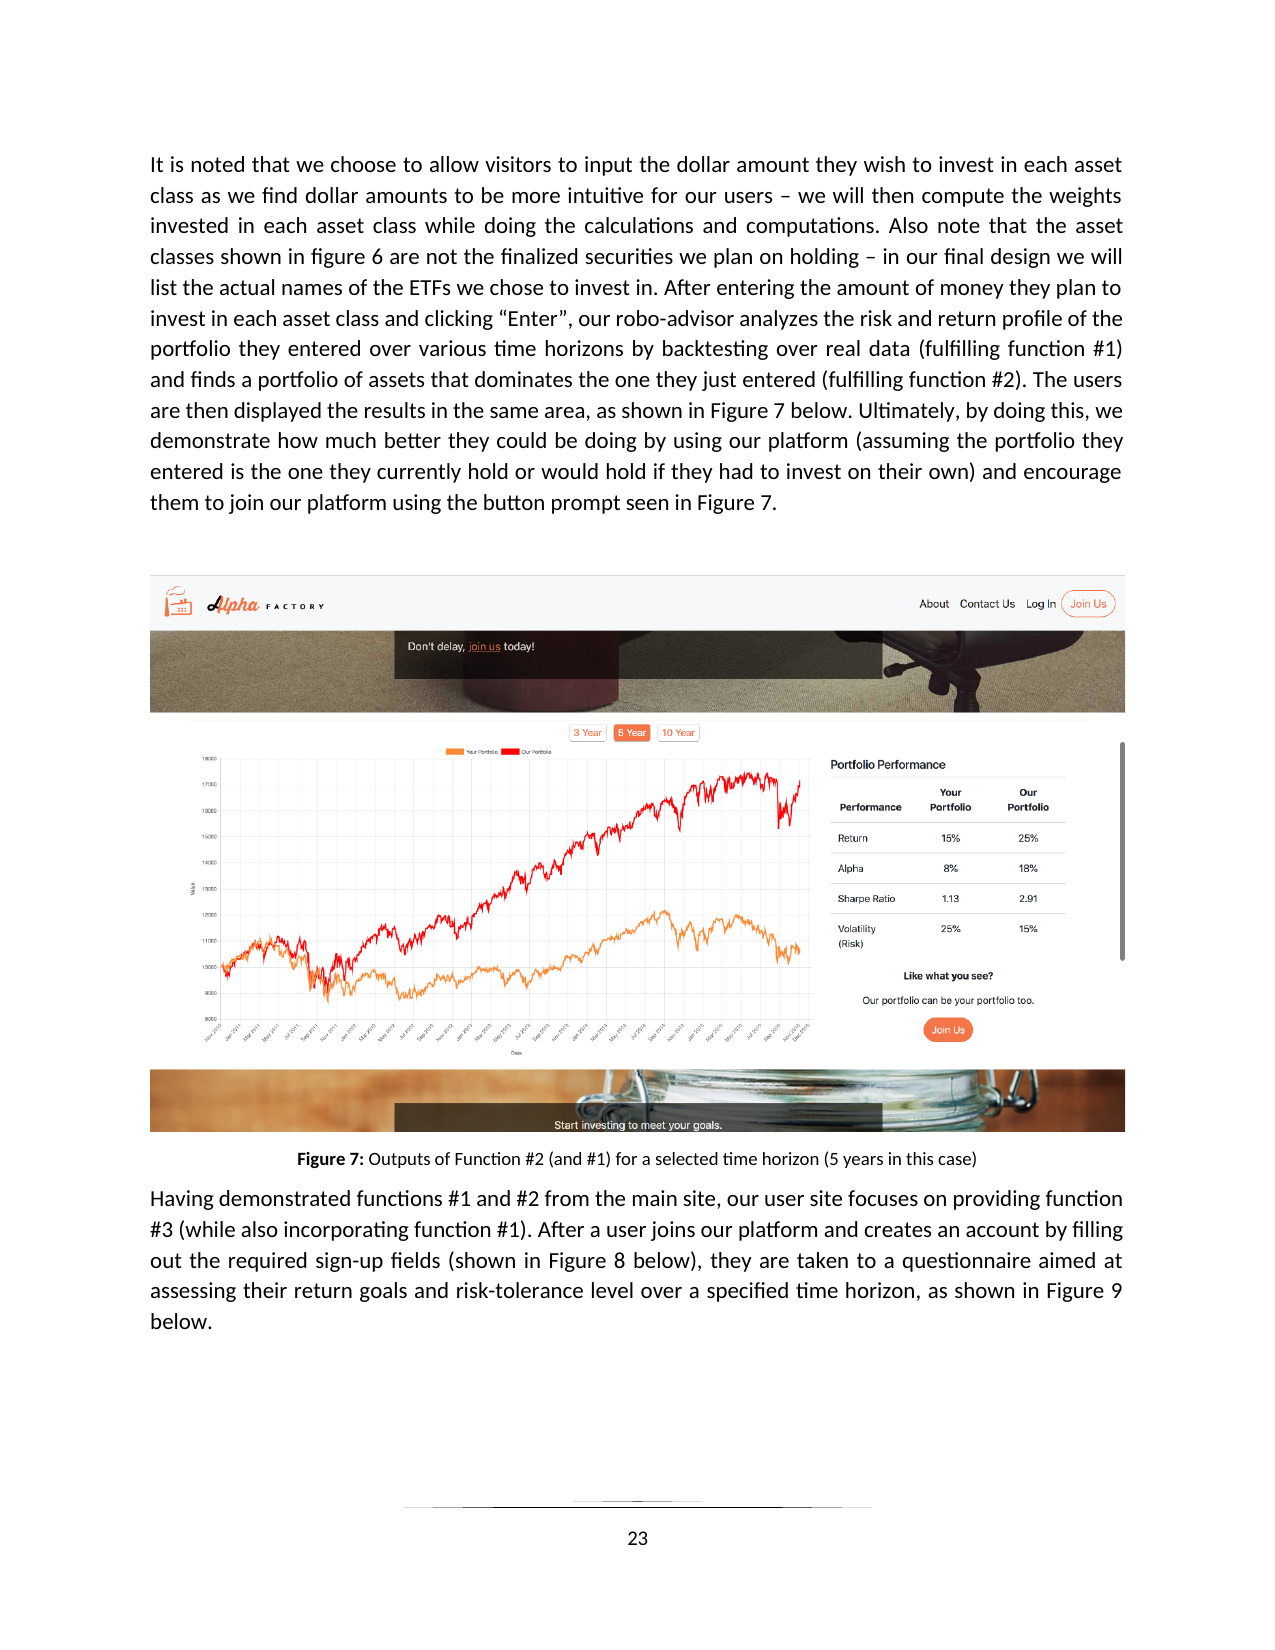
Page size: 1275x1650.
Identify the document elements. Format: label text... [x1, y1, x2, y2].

text Having demonstrated functions #1 and #2 from the main site, our user site focuses on providing function #3 (while also incorporating function #1). After a user joins our platform and creates an account by filling out the required sign-up fields (shown in Figure 8 below), they are taken to a questionnaire aimed at assessing their return goals and risk-tolerance level over a specified time horizon, as shown in Figure 9 below. [150, 1184, 1125, 1335]
picture [150, 574, 1125, 1132]
text Figure 7: Outputs of Function #2 (and #1) for a selected time horizon (5 years in this case) [150, 1147, 1125, 1170]
text It is noted that we choose to allow visitors to input the dollar amount they wish to invest in each asset class as we find dollar amounts to be more intuitive for our users – we will then compute the weights invested in each asset class while doing the calculations and computations. Also note that the asset classes shown in figure 6 are not the finalized securities we plan on holding – in our final design we will list the actual names of the ETFs we chose to invest in. After entering the amount of money they plan to invest in each asset class and clicking “Enter”, our robo-advisor analyzes the risk and return profile of the portfolio they entered over various time horizons by backtesting over real data (fulfilling function #1) and finds a portfolio of assets that dominates the one they just entered (fulfilling function #2). The users are then displayed the results in the same area, as shown in Figure 7 below. Ultimately, by doing this, we demonstrate how much better they could be doing by using our platform (assuming the portfolio they entered is the one they currently hold or would hold if they had to invest on their own) and encourage them to join our platform using the button prompt seen in Figure 7. [150, 150, 1125, 516]
